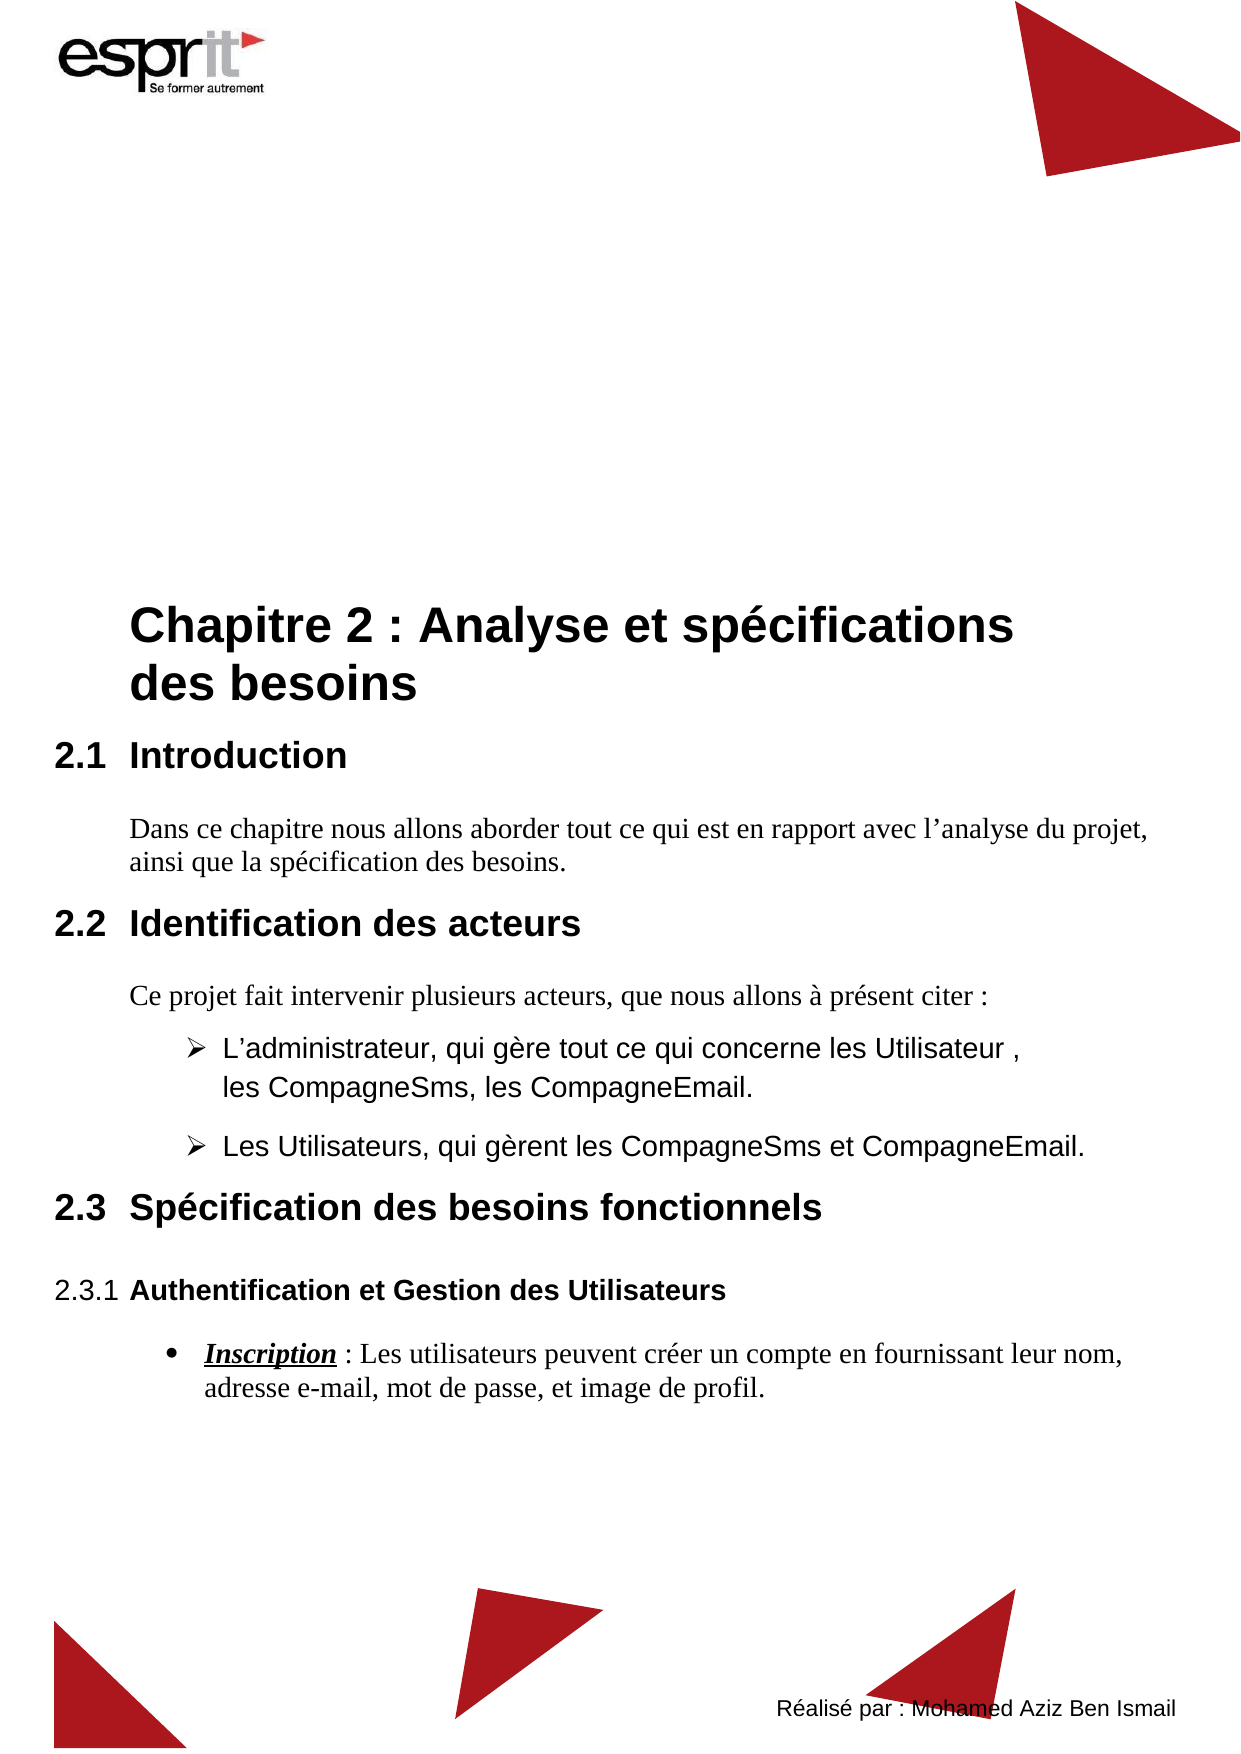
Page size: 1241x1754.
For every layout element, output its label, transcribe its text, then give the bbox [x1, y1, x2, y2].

list L’administrateur, qui gère tout ce qui concerne les Utilisateur , les CompagneSms, les CompagneEmail. [185, 1032, 1049, 1104]
subtitle Authentification et Gestion des Utilisateurs [54, 1273, 1086, 1307]
list Inscription : Les utilisateurs peuvent créer un compte en fournissant leur nom, adresse e-mail, mot de passe, et image de profil. [167, 1336, 1198, 1403]
text Ce projet fait intervenir plusieurs acteurs, que nous allons à présent citer : [129, 978, 1198, 1011]
subtitle Introduction [54, 733, 1086, 777]
picture [54, 28, 269, 96]
list Les Utilisateurs, qui gèrent les CompagneSms et CompagneEmail. [185, 1129, 1198, 1163]
text Dans ce chapitre nous allons aborder tout ce qui est en rapport avec l’analyse du projet, ainsi que la spécification des besoins. [129, 811, 1198, 878]
subtitle Identification des acteurs [54, 901, 1086, 944]
subtitle Spécification des besoins fonctionnels [54, 1186, 1086, 1229]
subtitle Chapitre 2 : Analyse et spécifications des besoins [129, 596, 1086, 711]
